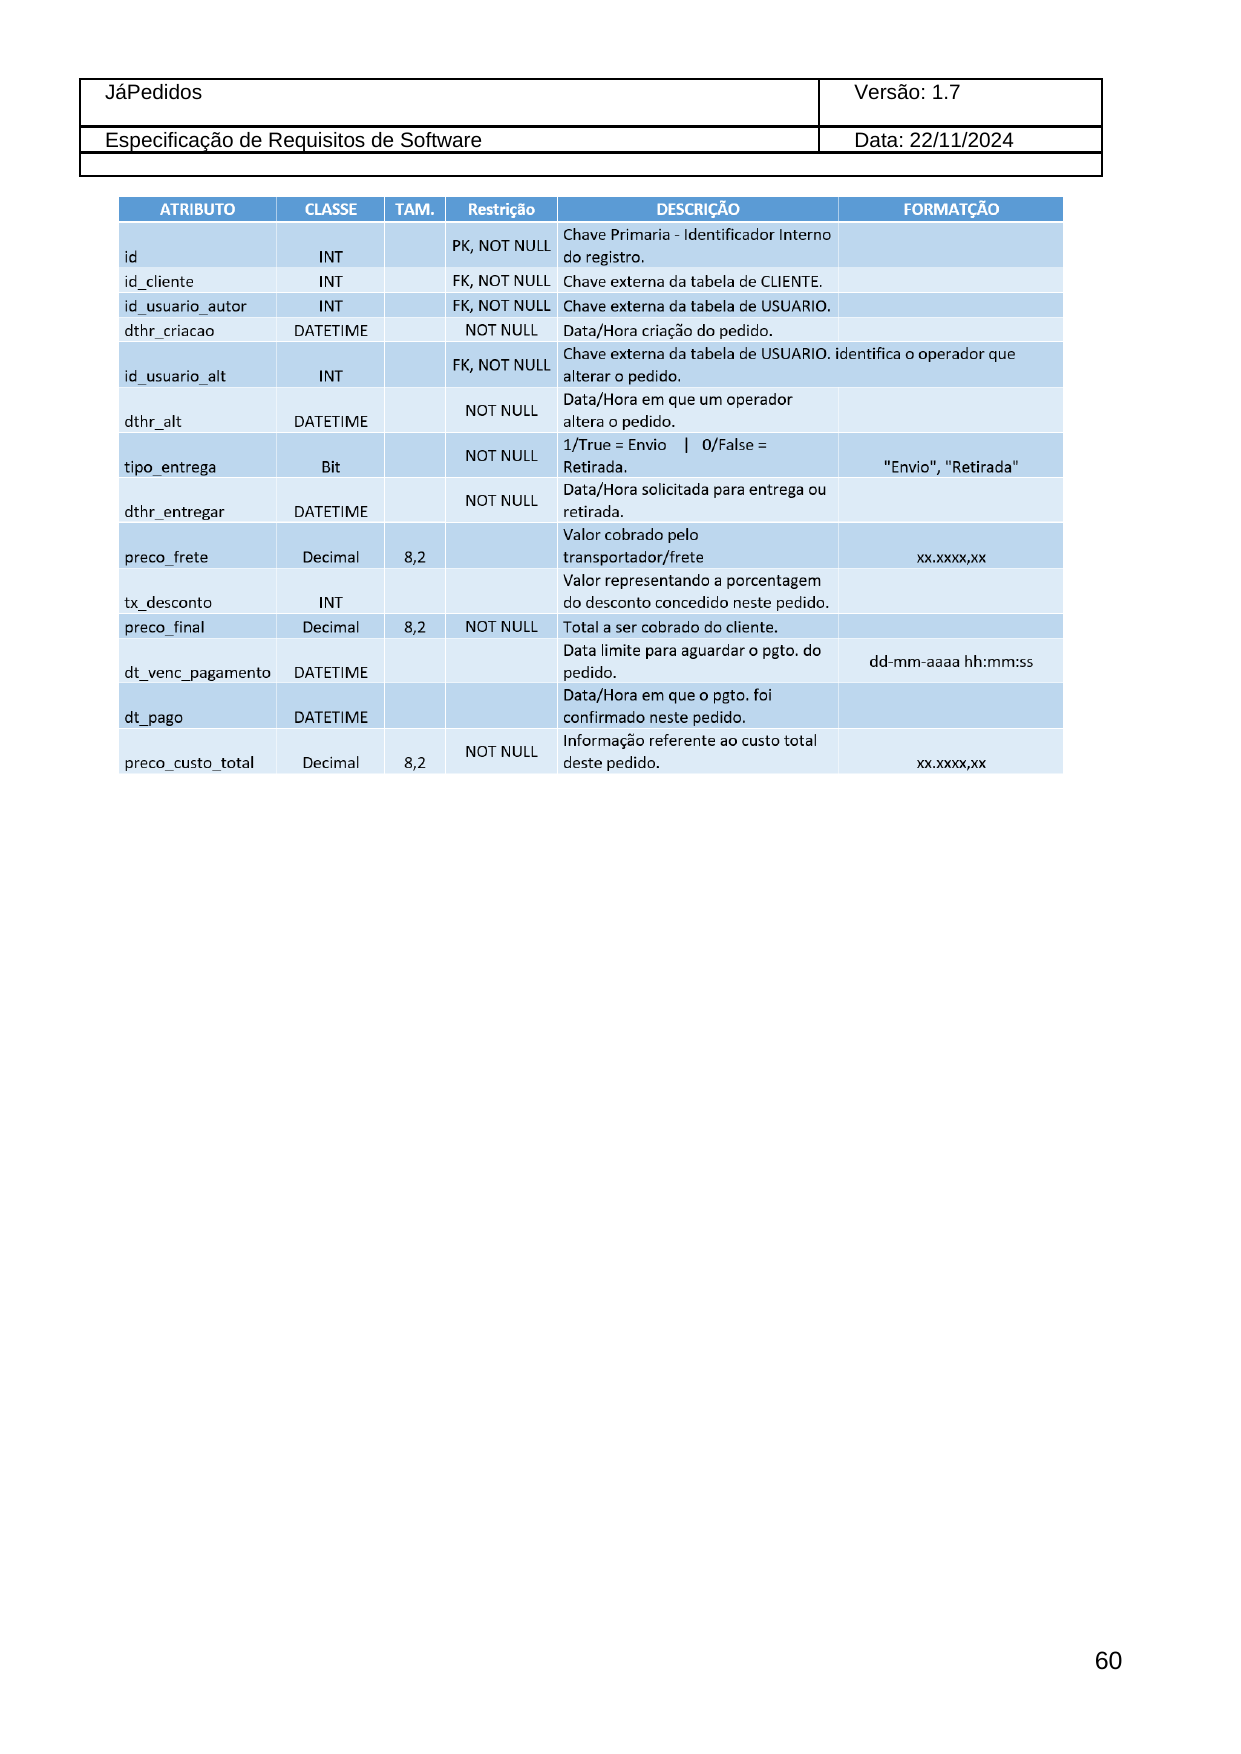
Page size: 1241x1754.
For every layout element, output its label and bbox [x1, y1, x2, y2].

picture [118, 196, 1063, 776]
